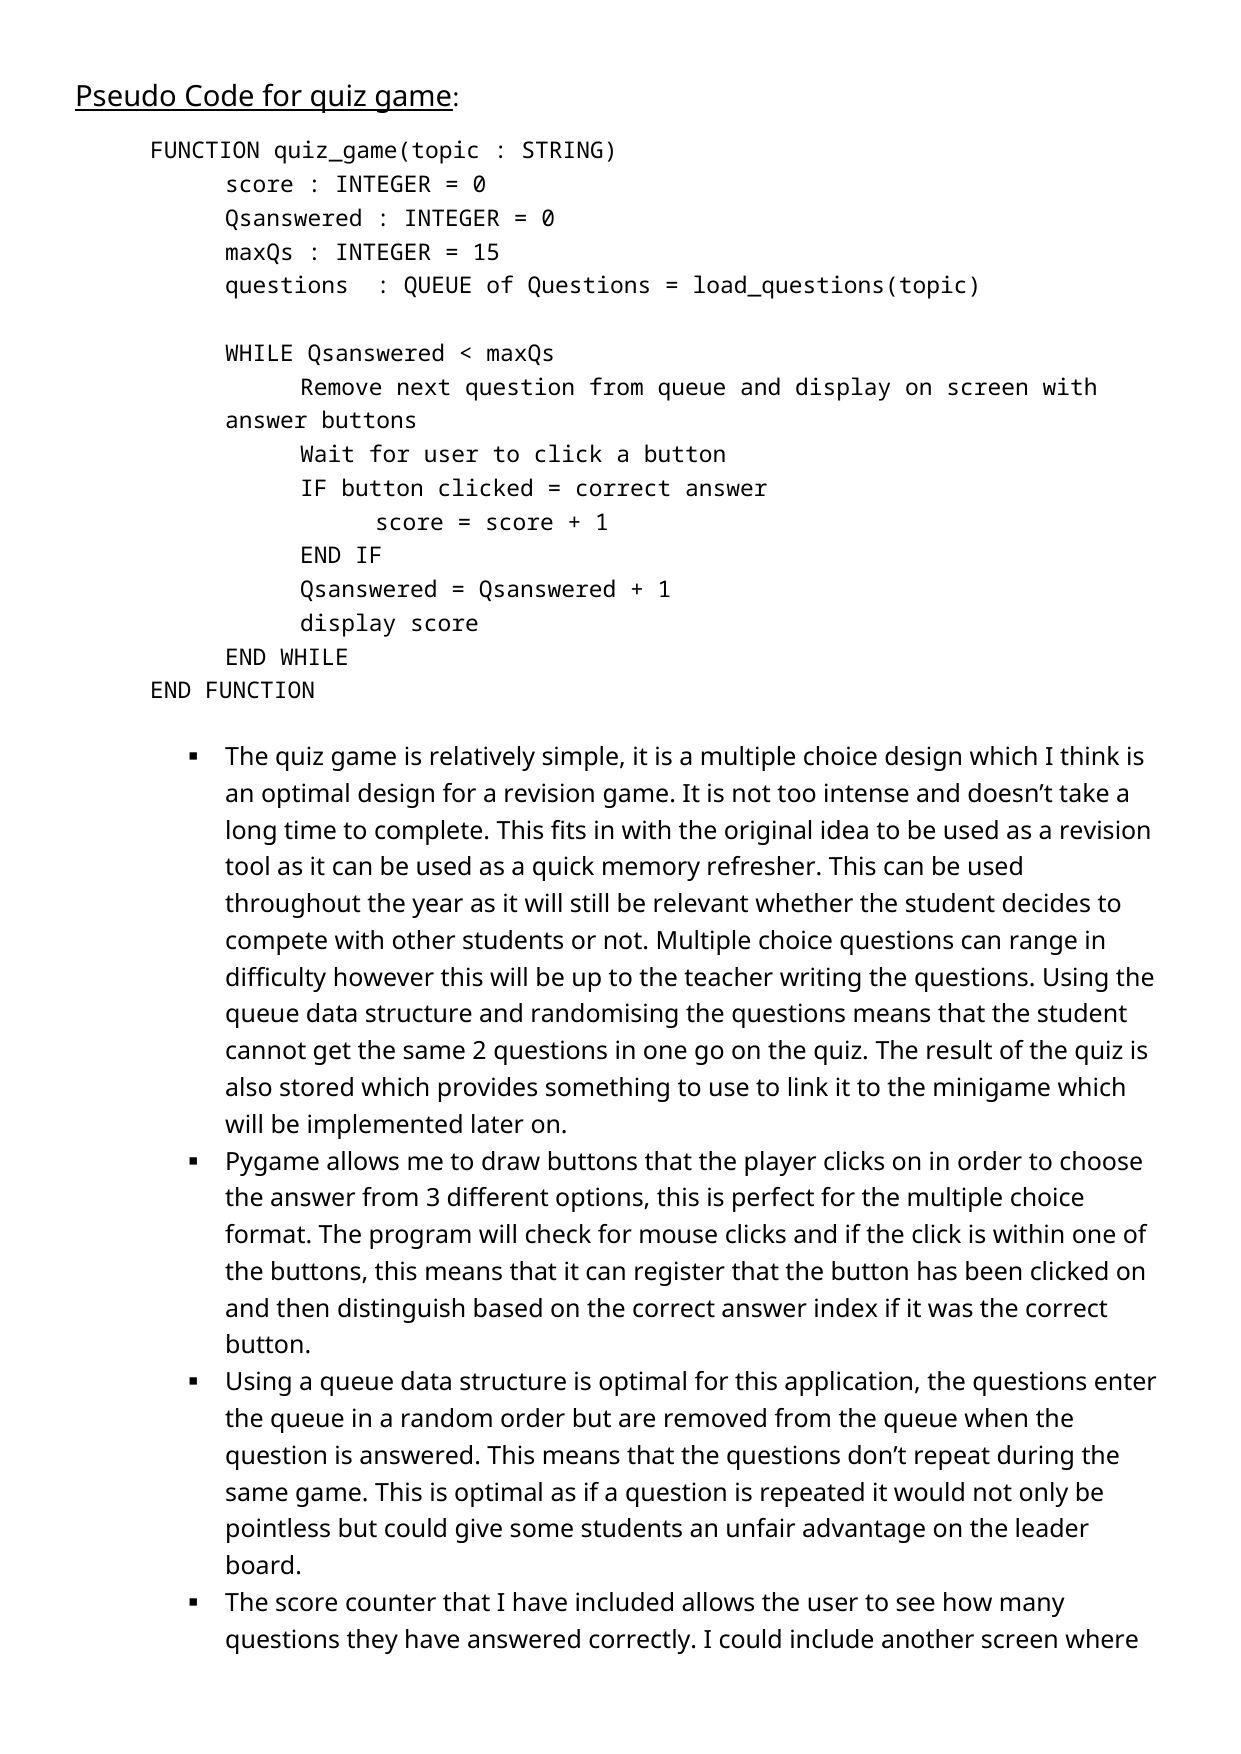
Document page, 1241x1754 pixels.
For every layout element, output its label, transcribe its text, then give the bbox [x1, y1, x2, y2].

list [187, 1584, 1165, 1655]
text Qsanswered = Qsanswered + 1 [225, 573, 1165, 604]
text score = score + 1 [225, 506, 1165, 537]
text FUNCTION quiz_game(topic : STRING) [150, 134, 1165, 166]
text questions : QUEUE of Questions = load_questions(topic) [150, 269, 1165, 301]
text END WHILE [75, 641, 1165, 672]
text WHILE Qsanswered < maxQs [150, 337, 1165, 368]
list Using a queue data structure is optimal for this application, the questions enter the queue in a random order but are removed from the queue when the question is answered. This means that the questions don’t repeat during the same game. This is optimal as if a question is repeated it would not only be pointless but could give some students an unfair advantage on the leader board. [187, 1364, 1165, 1582]
list The quiz game is relatively simple, it is a multiple choice design which I think is an optimal design for a revision game. It is not too intense and doesn’t take a long time to complete. This fits in with the original idea to be used as a revision tool as it can be used as a quick memory refresher. This can be used throughout the year as it will still be relevant whether the student decides to compete with other students or not. Multiple choice questions can range in difficulty however this will be up to the teacher writing the questions. Using the queue data structure and randomising the questions means that the student cannot get the same 2 questions in one go on the quiz. The result of the quiz is also stored which provides something to use to link it to the minigame which will be implemented later on. [187, 739, 1165, 1141]
text IF button clicked = correct answer [225, 472, 1165, 503]
text Qsanswered : INTEGER = 0 [150, 202, 1165, 233]
text maxQs : INTEGER = 15 [150, 236, 1165, 267]
text display score [75, 607, 1165, 638]
text Pseudo Code for quiz game: [75, 75, 1165, 115]
text END IF [225, 539, 1165, 571]
text Remove next question from queue and display on screen with answer buttons [225, 371, 1165, 436]
text score : INTEGER = 0 [150, 168, 1165, 199]
text Wait for user to click a button [225, 438, 1165, 469]
list Pygame allows me to draw buttons that the player clicks on in order to choose the answer from 3 different options, this is perfect for the multiple choice format. The program will check for mouse clicks and if the click is within one of the buttons, this means that it can register that the button has been clicked on and then distinguish based on the correct answer index if it was the correct button. [187, 1143, 1165, 1361]
text END FUNCTION [75, 674, 1165, 706]
